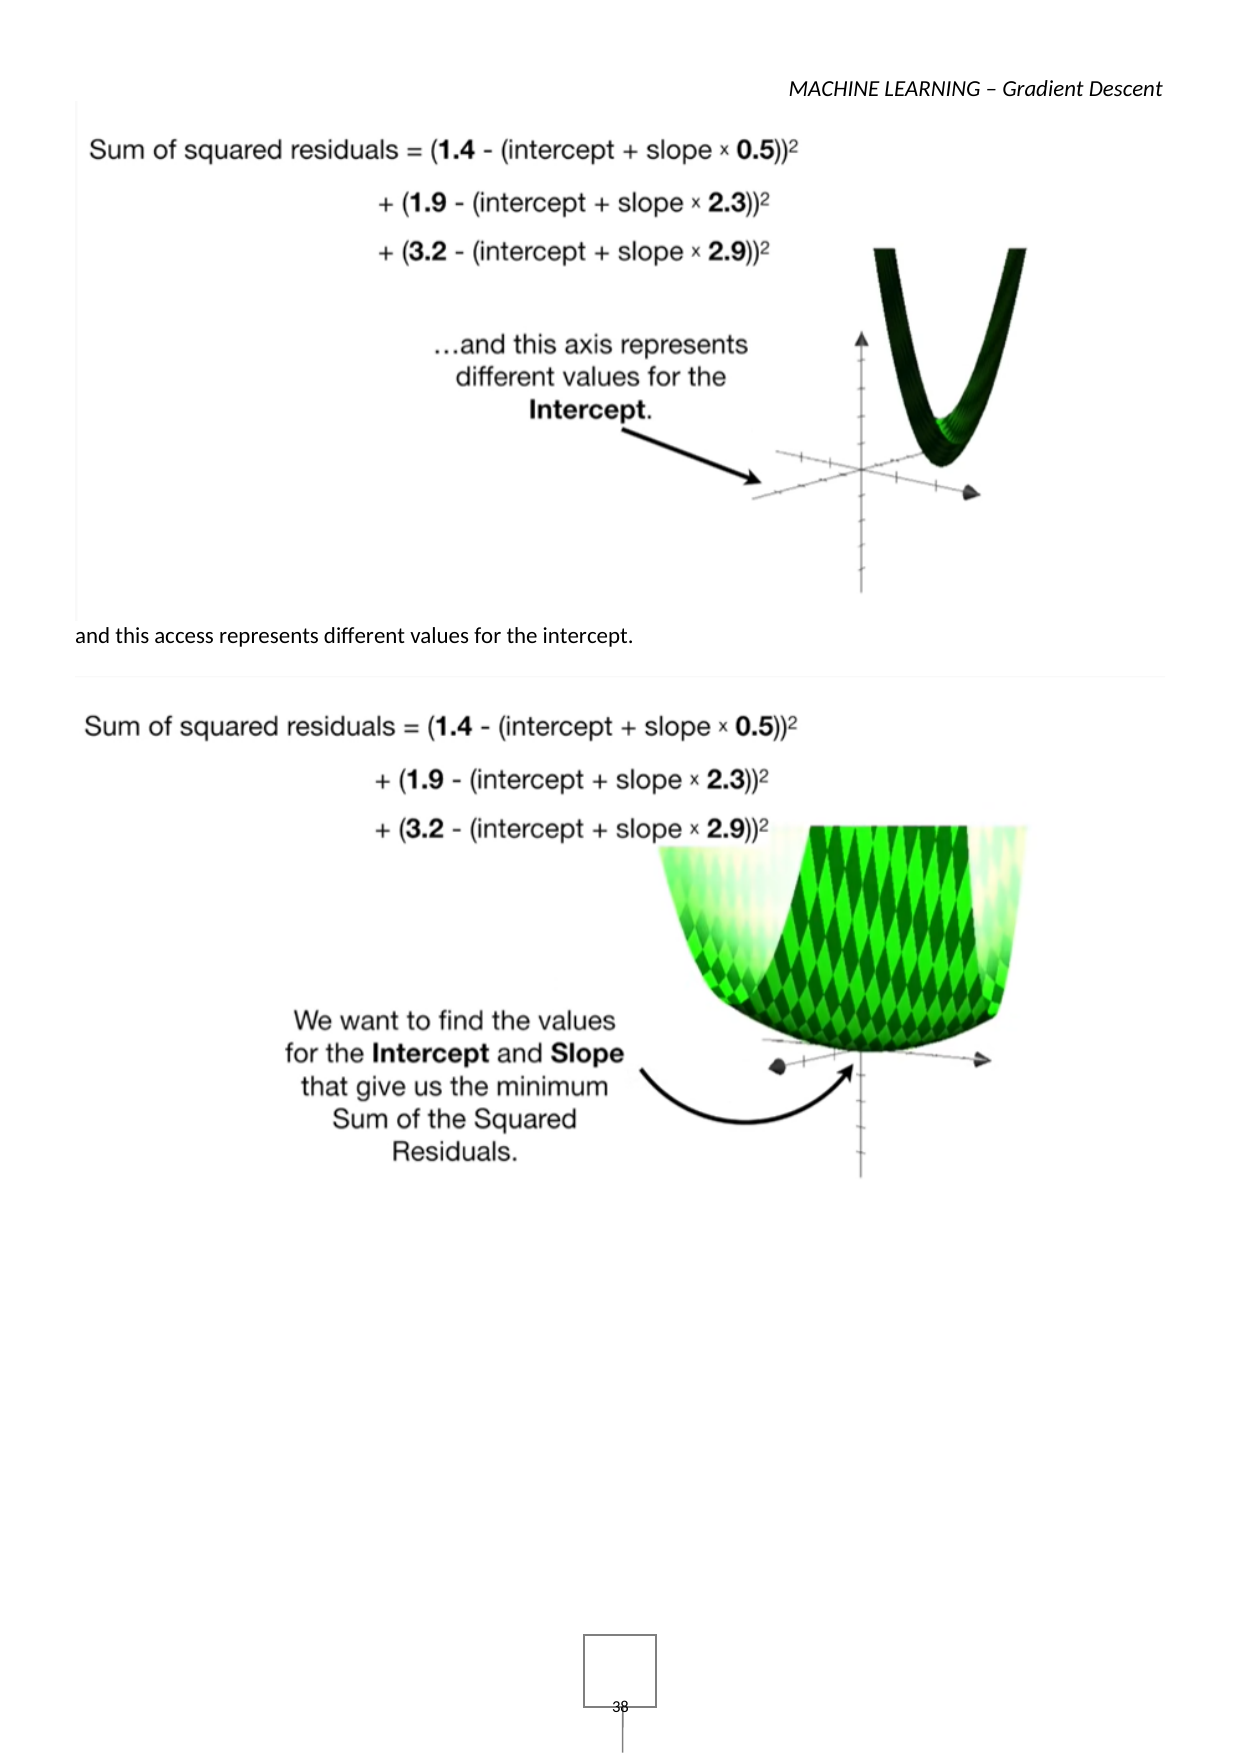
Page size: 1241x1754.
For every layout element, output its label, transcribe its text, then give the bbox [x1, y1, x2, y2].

picture [75, 676, 1166, 1221]
text and this access represents different values for the intercept. [75, 621, 1165, 649]
picture [75, 101, 1166, 621]
